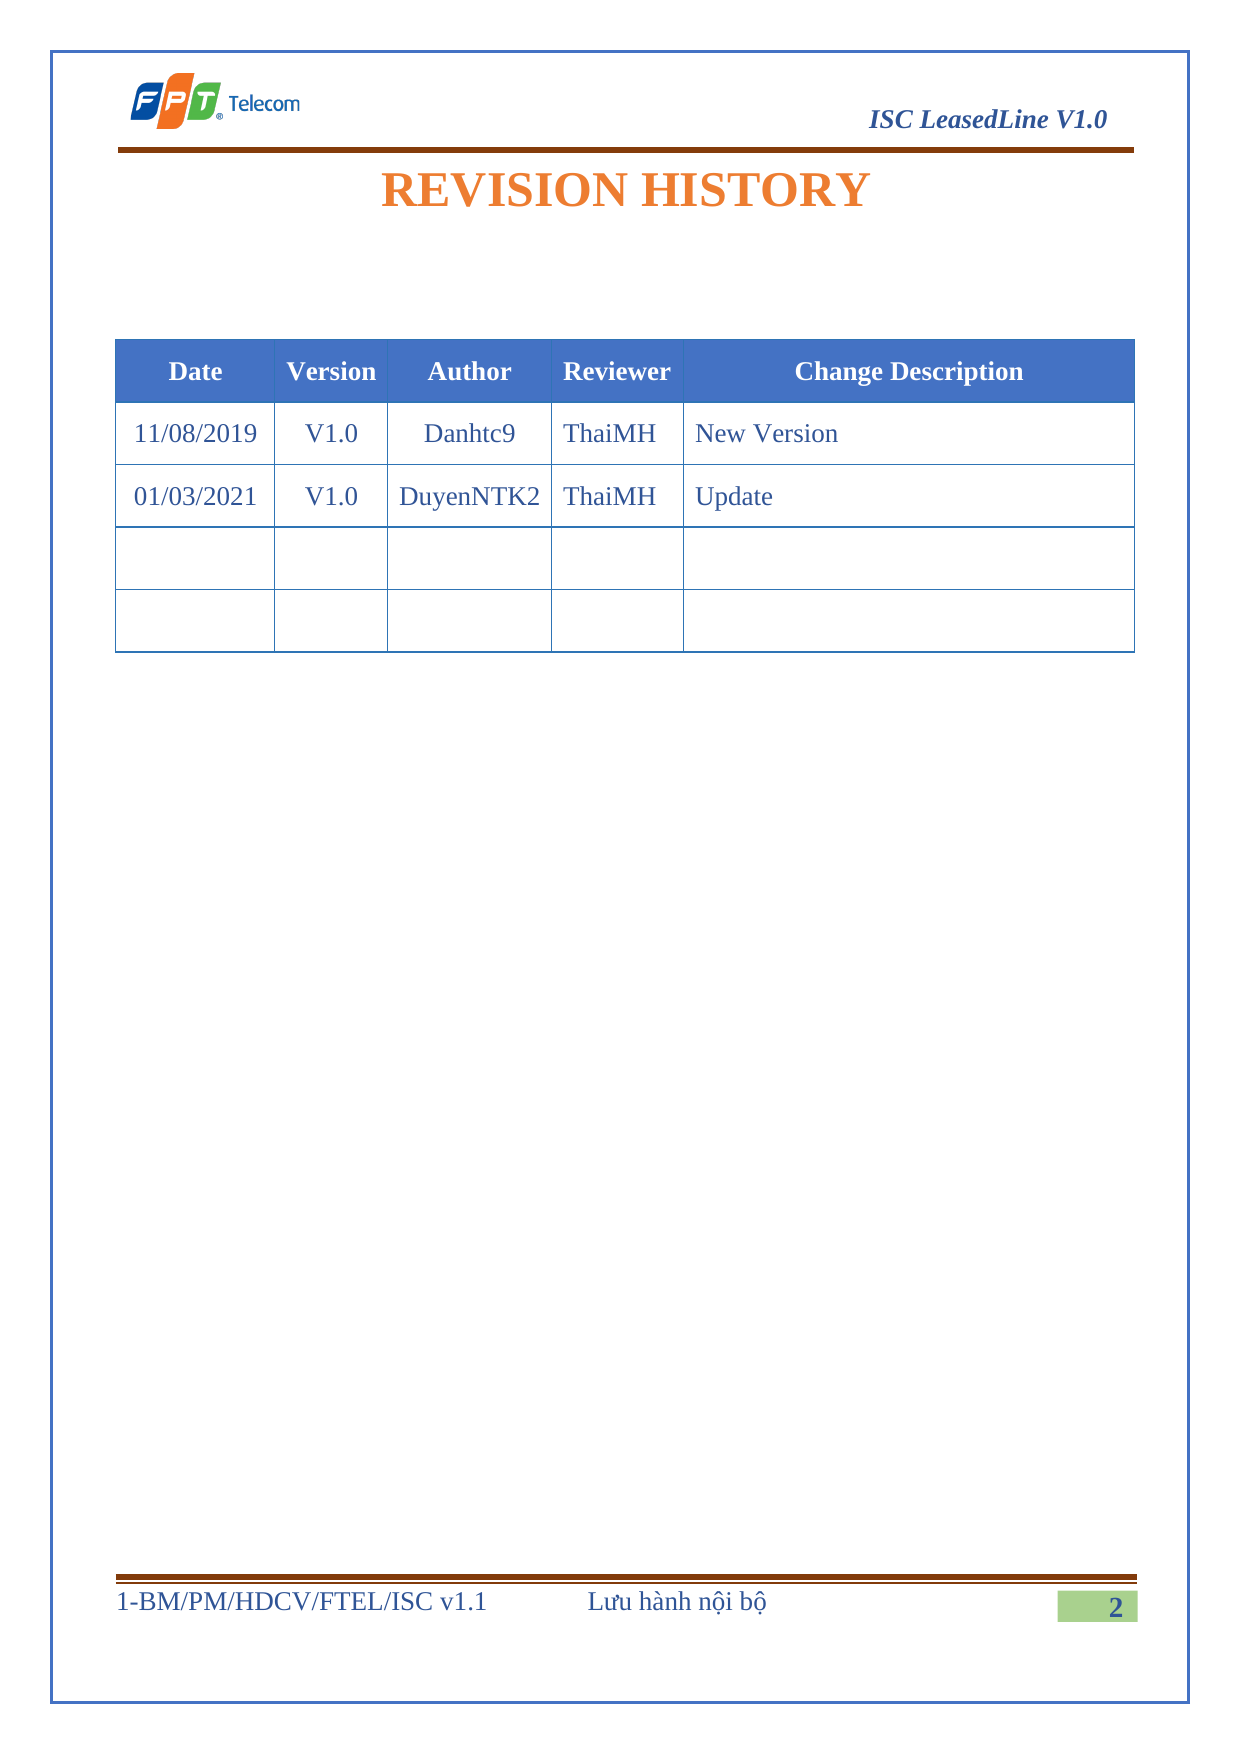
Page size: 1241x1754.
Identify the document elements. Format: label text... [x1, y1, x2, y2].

table_cell [388, 528, 551, 589]
table_cell [552, 528, 683, 589]
table_header Version [275, 340, 387, 401]
table_cell V1.0 [275, 403, 387, 464]
table_cell 01/03/2021 [116, 465, 274, 526]
text REVISION HISTORY [116, 159, 1137, 217]
table_cell DuyenNTK2 [388, 465, 551, 526]
table_cell [684, 528, 1134, 589]
table_cell [275, 590, 387, 651]
table_cell [116, 528, 274, 589]
table_cell [275, 528, 387, 589]
table_header Author [388, 340, 551, 401]
table_cell [388, 590, 551, 651]
table_cell [116, 590, 274, 651]
table_cell ThaiMH [552, 403, 683, 464]
table_header Change Description [684, 340, 1134, 401]
table_cell V1.0 [275, 465, 387, 526]
table_cell [552, 590, 683, 651]
table_cell [684, 590, 1134, 651]
table_cell Update [684, 465, 1134, 526]
picture [130, 73, 300, 129]
table_cell New Version [684, 403, 1134, 464]
table_cell ThaiMH [552, 465, 683, 526]
table_header Reviewer [552, 340, 683, 401]
table_cell Danhtc9 [388, 403, 551, 464]
table_header Date [116, 340, 274, 401]
table_cell 11/08/2019 [116, 403, 274, 464]
